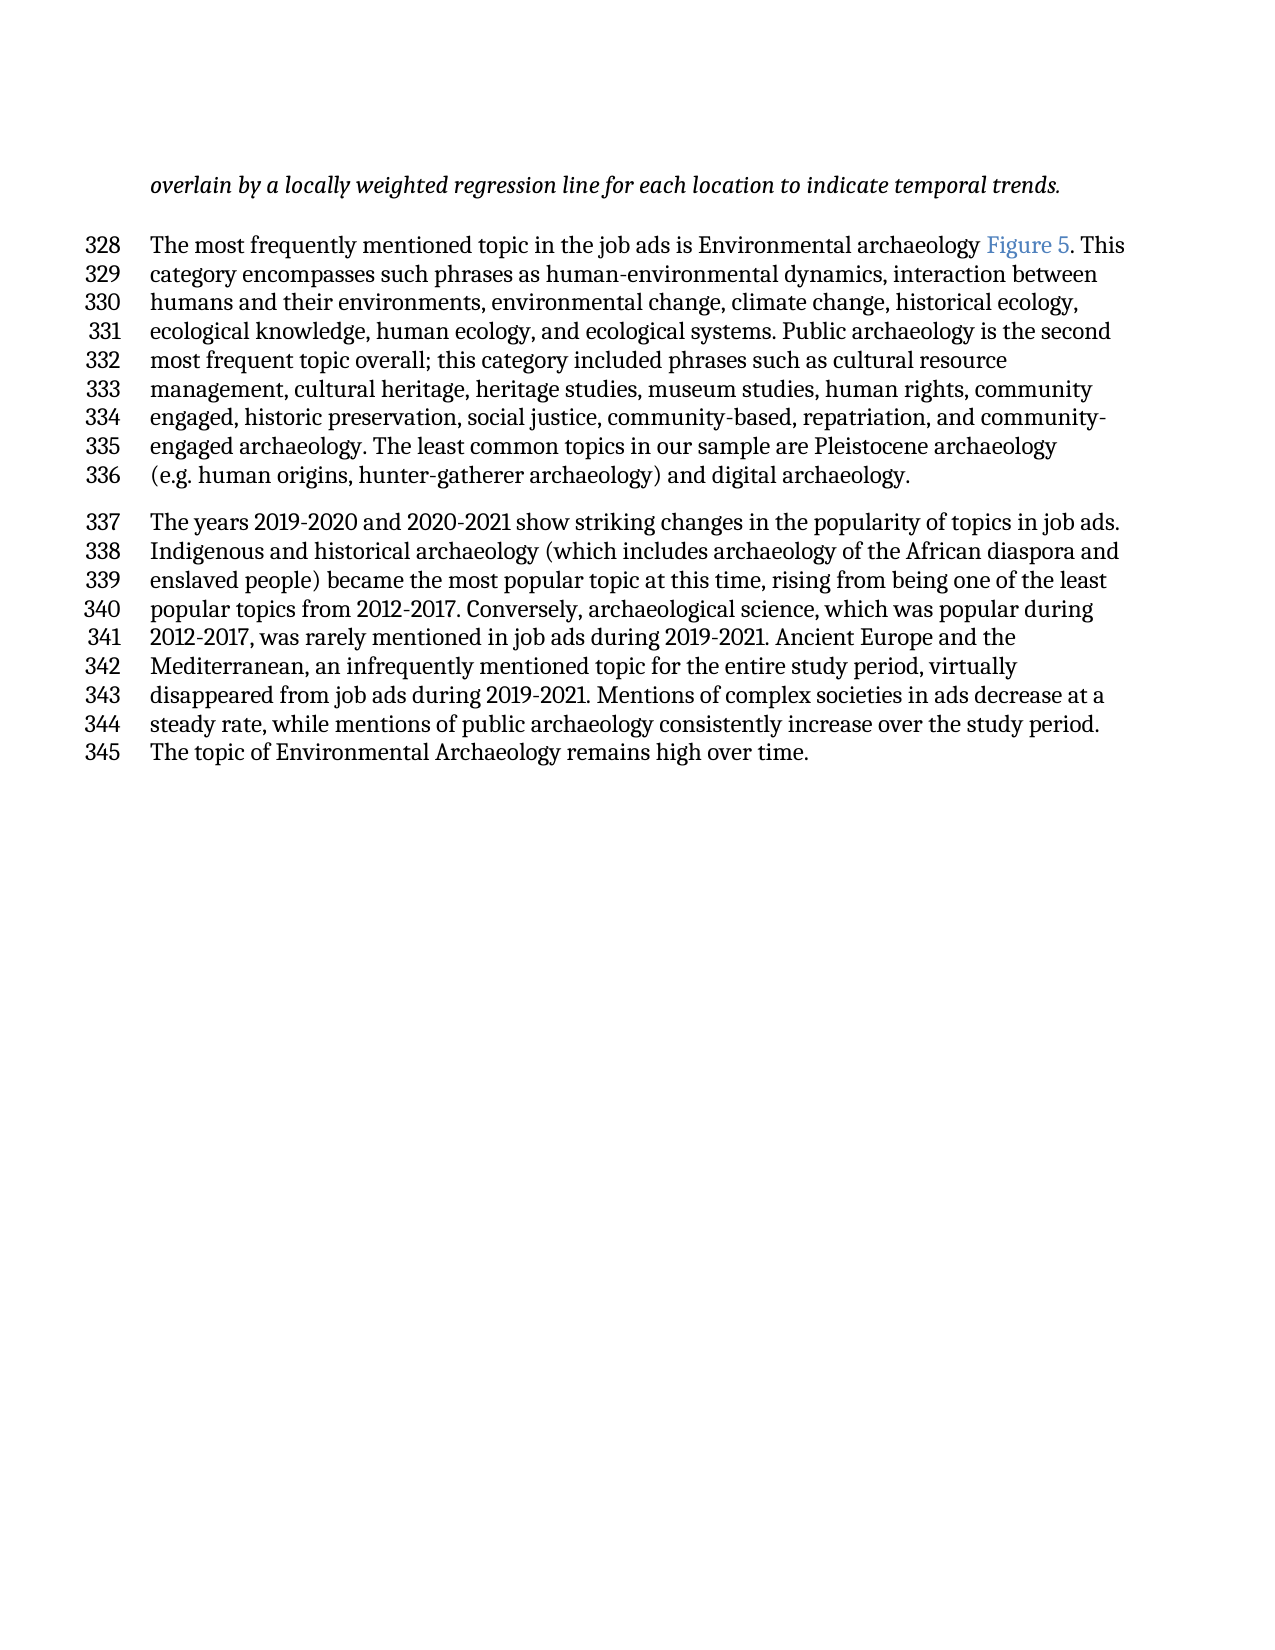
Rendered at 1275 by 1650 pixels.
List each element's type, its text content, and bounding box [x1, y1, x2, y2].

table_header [139, 150, 1114, 212]
text The years 2019-2020 and 2020-2021 show striking changes in the popularity of topics in job ads. Indigenous and historical archaeology (which includes archaeology of the African diaspora and enslaved people) became the most popular topic at this time, rising from being one of the least popular topics from 2012-2017. Conversely, archaeological science, which was popular during 2012-2017, was rarely mentioned in job ads during 2019-2021. Ancient Europe and the Mediterranean, an infrequently mentioned topic for the entire study period, virtually disappeared from job ads during 2019-2021. Mentions of complex societies in ads decrease at a steady rate, while mentions of public archaeology consistently increase over the study period. The topic of Environmental Archaeology remains high over time. [150, 508, 1125, 767]
text The most frequently mentioned topic in the job ads is Environmental archaeology Figure 5. This category encompasses such phrases as human-environmental dynamics, interaction between humans and their environments, environmental change, climate change, historical ecology, ecological knowledge, human ecology, and ecological systems. Public archaeology is the second most frequent topic overall; this category included phrases such as cultural resource management, cultural heritage, heritage studies, museum studies, human rights, community engaged, historic preservation, social justice, community-based, repatriation, and community-engaged archaeology. The least common topics in our sample are Pleistocene archaeology (e.g. human origins, hunter-gatherer archaeology) and digital archaeology. [150, 231, 1125, 489]
